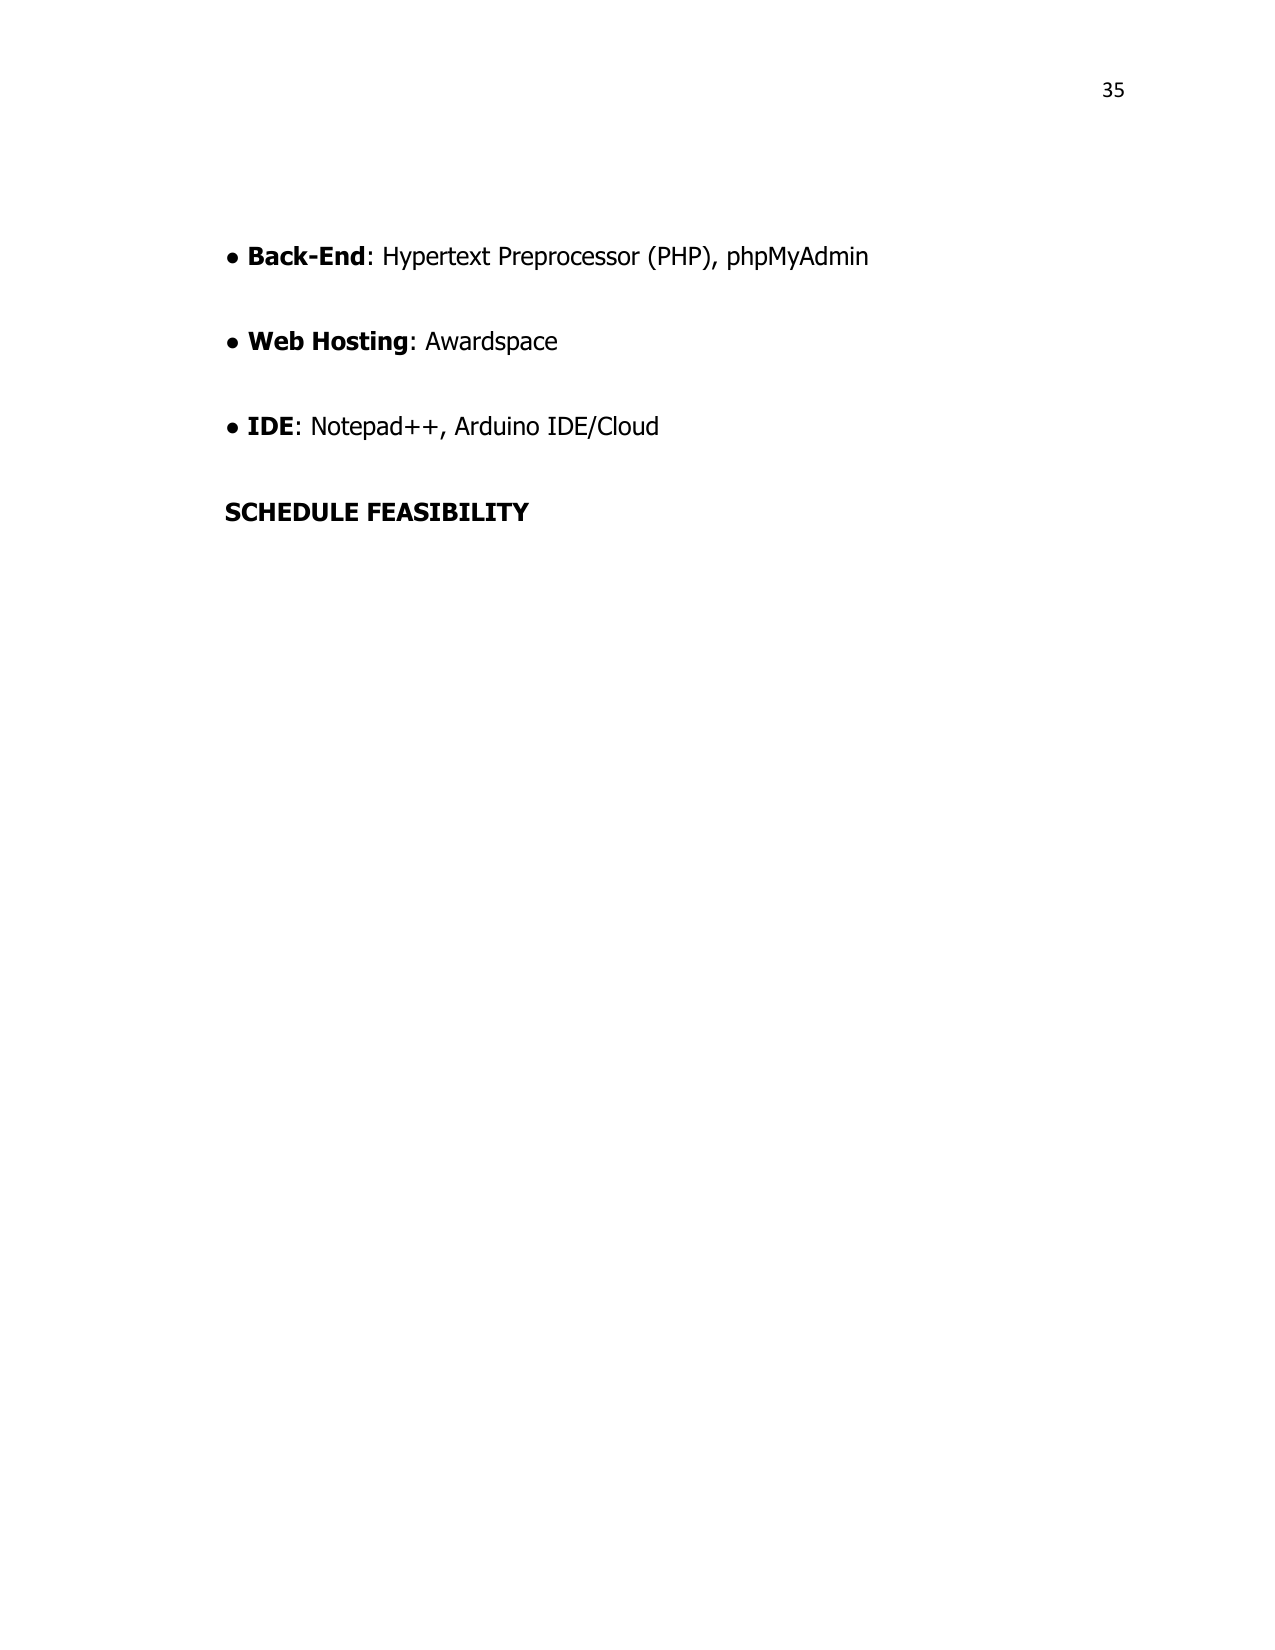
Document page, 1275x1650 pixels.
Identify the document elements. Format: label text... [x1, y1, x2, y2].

text ● Web Hosting: Awardspace [225, 325, 1125, 356]
text SCHEDULE FEASIBILITY [225, 496, 1125, 526]
text ● Back-End: Hypertext Preprocessor (PHP), phpMyAdmin [225, 240, 1125, 270]
text ● IDE: Notepad++, Arduino IDE/Cloud [225, 411, 1125, 441]
